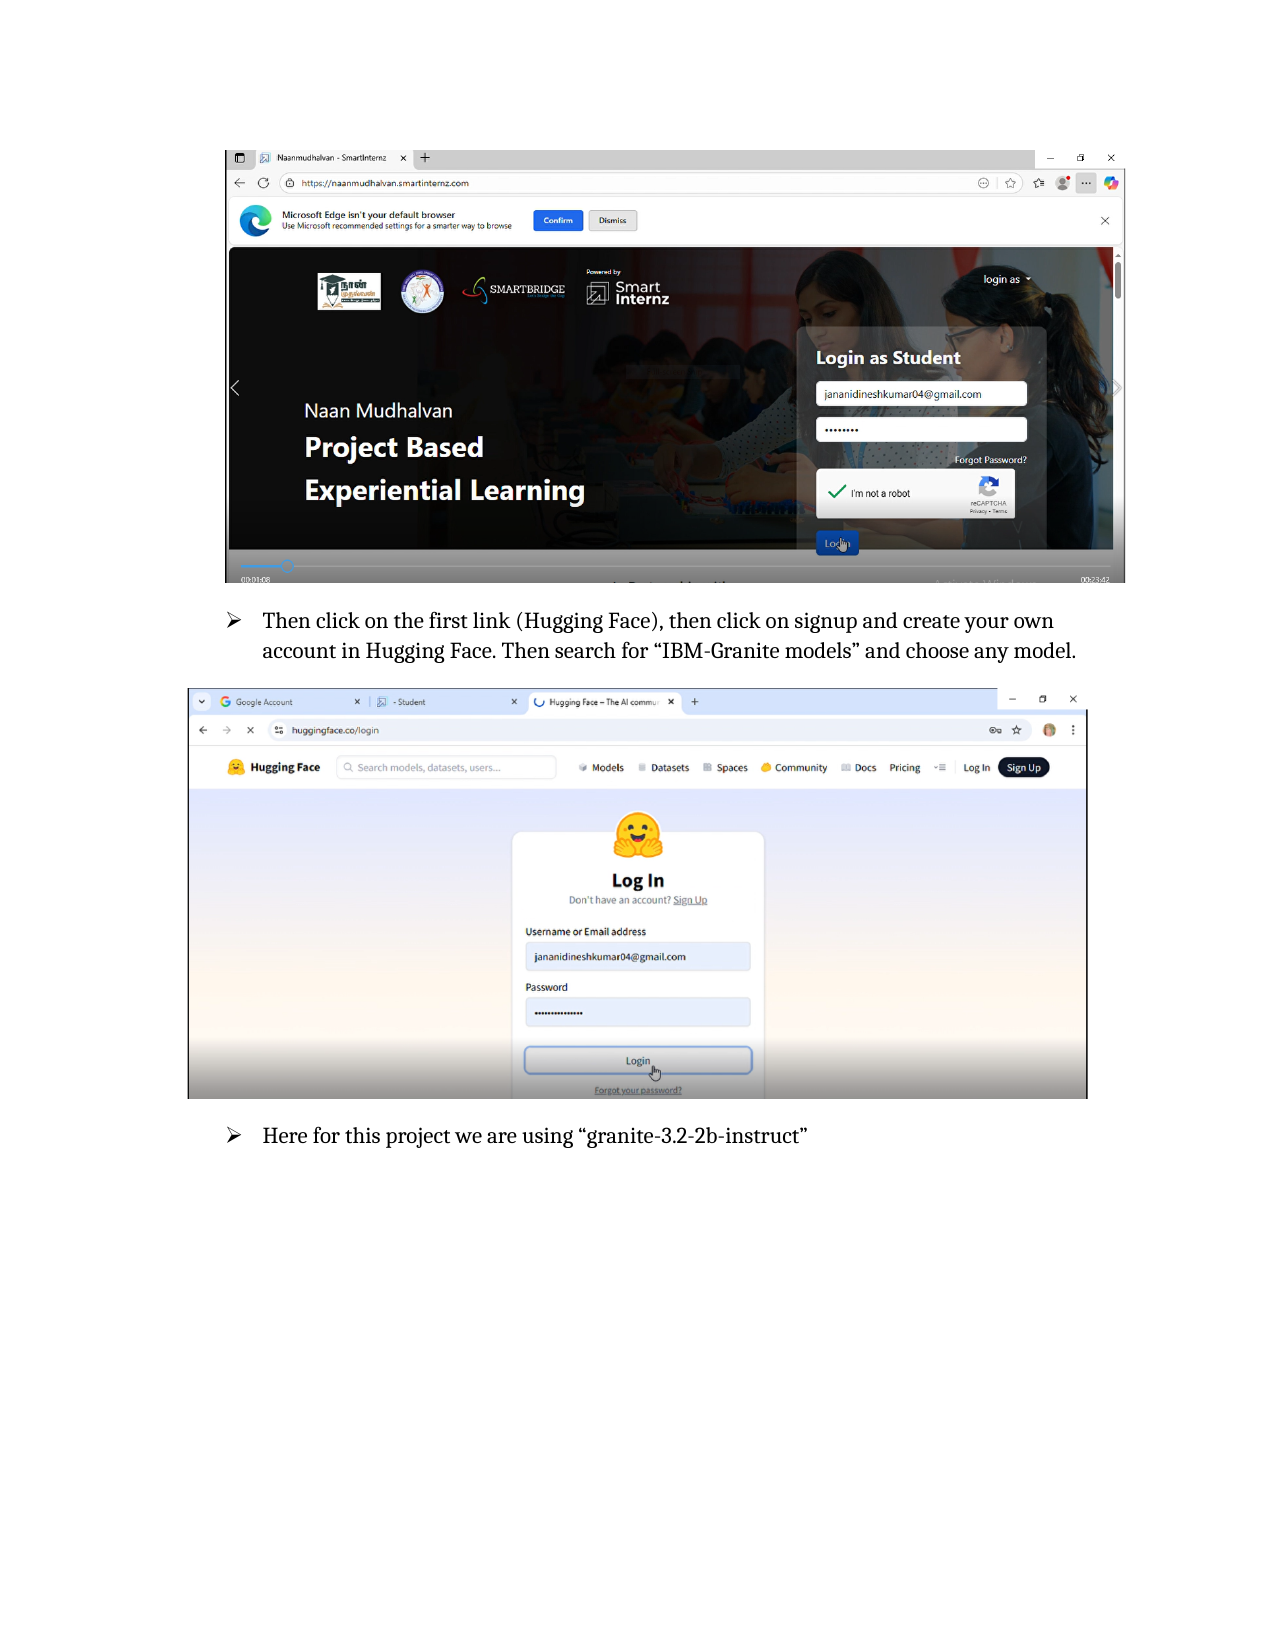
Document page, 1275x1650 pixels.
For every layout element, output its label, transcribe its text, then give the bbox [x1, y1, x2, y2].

picture [225, 150, 1125, 583]
list Here for this project we are using “granite-3.2-2b-instruct” [225, 1123, 1087, 1150]
picture [187, 688, 1088, 1099]
list Then click on the first link (Hugging Face), then click on signup and create your own account in Hugging Face. Then search for “IBM-Granite models” and choose any model. [225, 608, 1087, 664]
